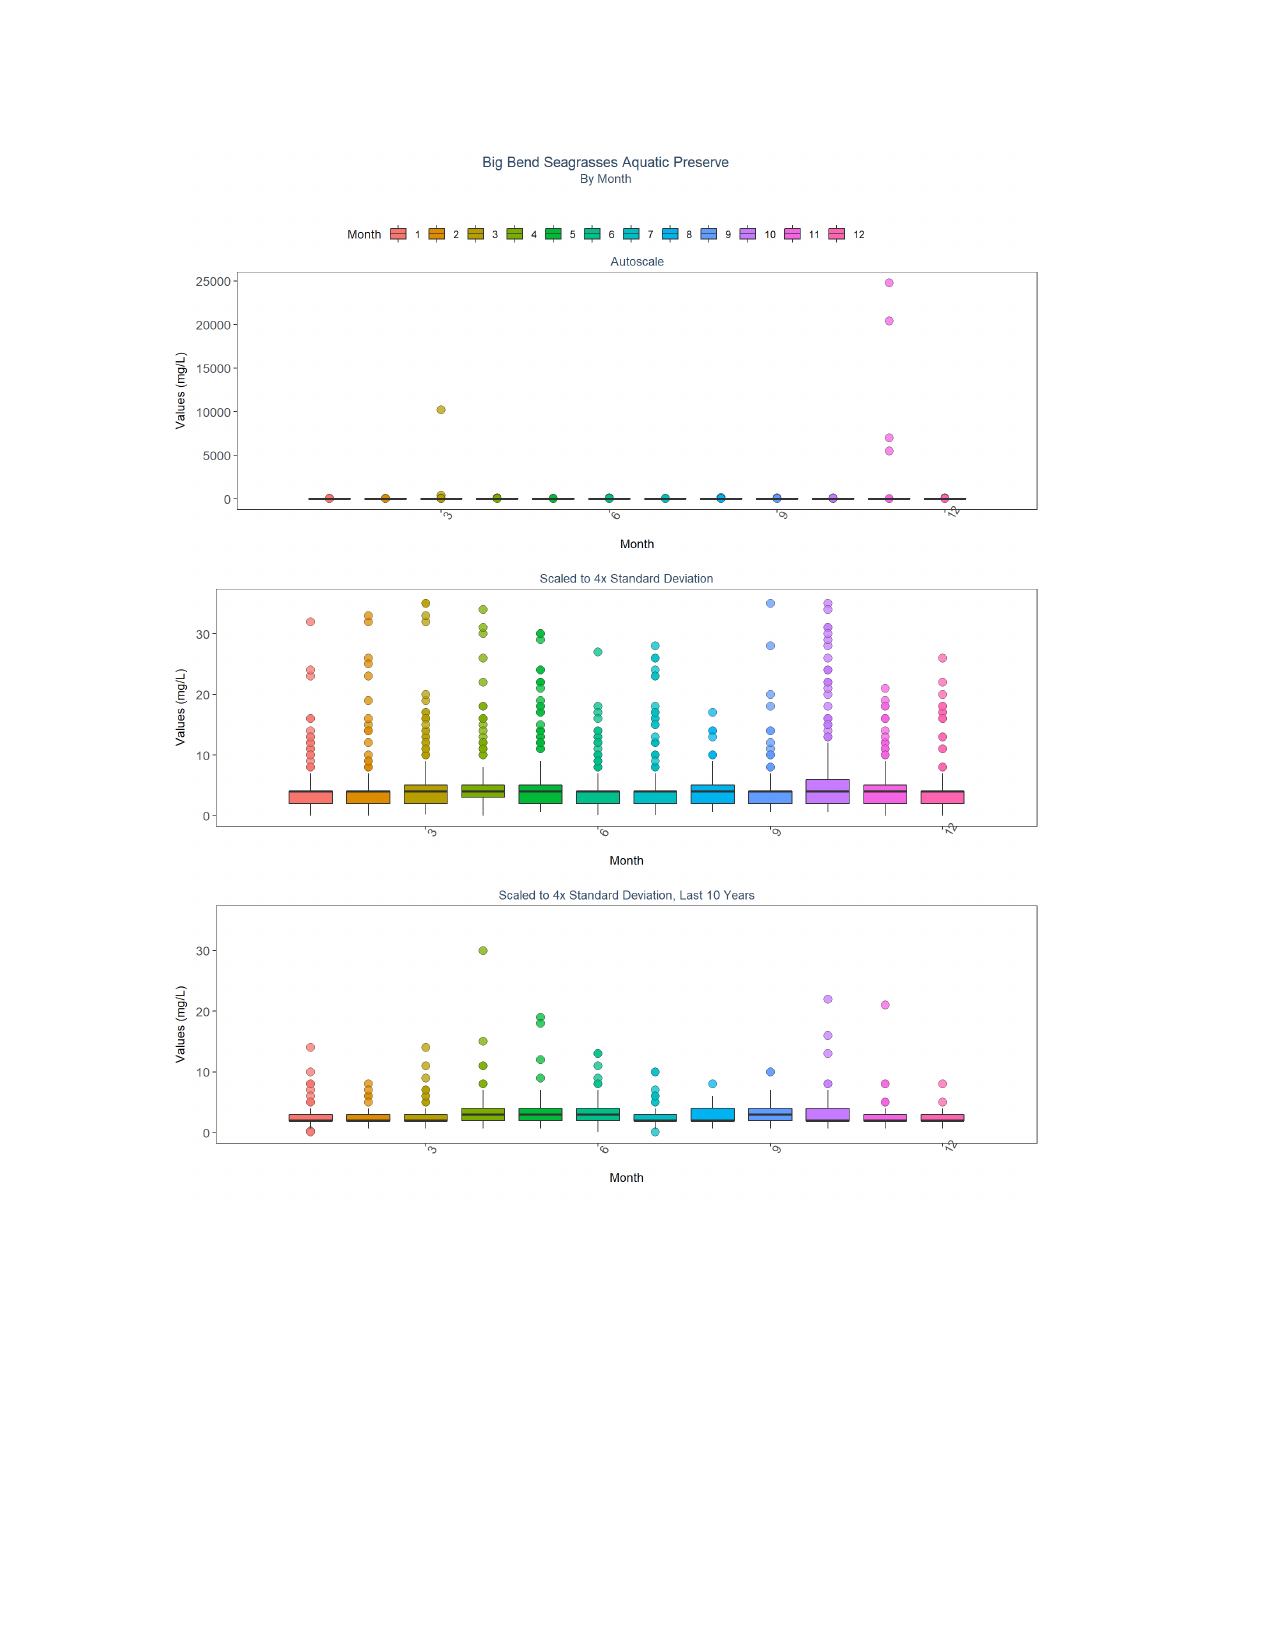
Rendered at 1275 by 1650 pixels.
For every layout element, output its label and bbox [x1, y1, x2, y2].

picture [168, 150, 1044, 1200]
